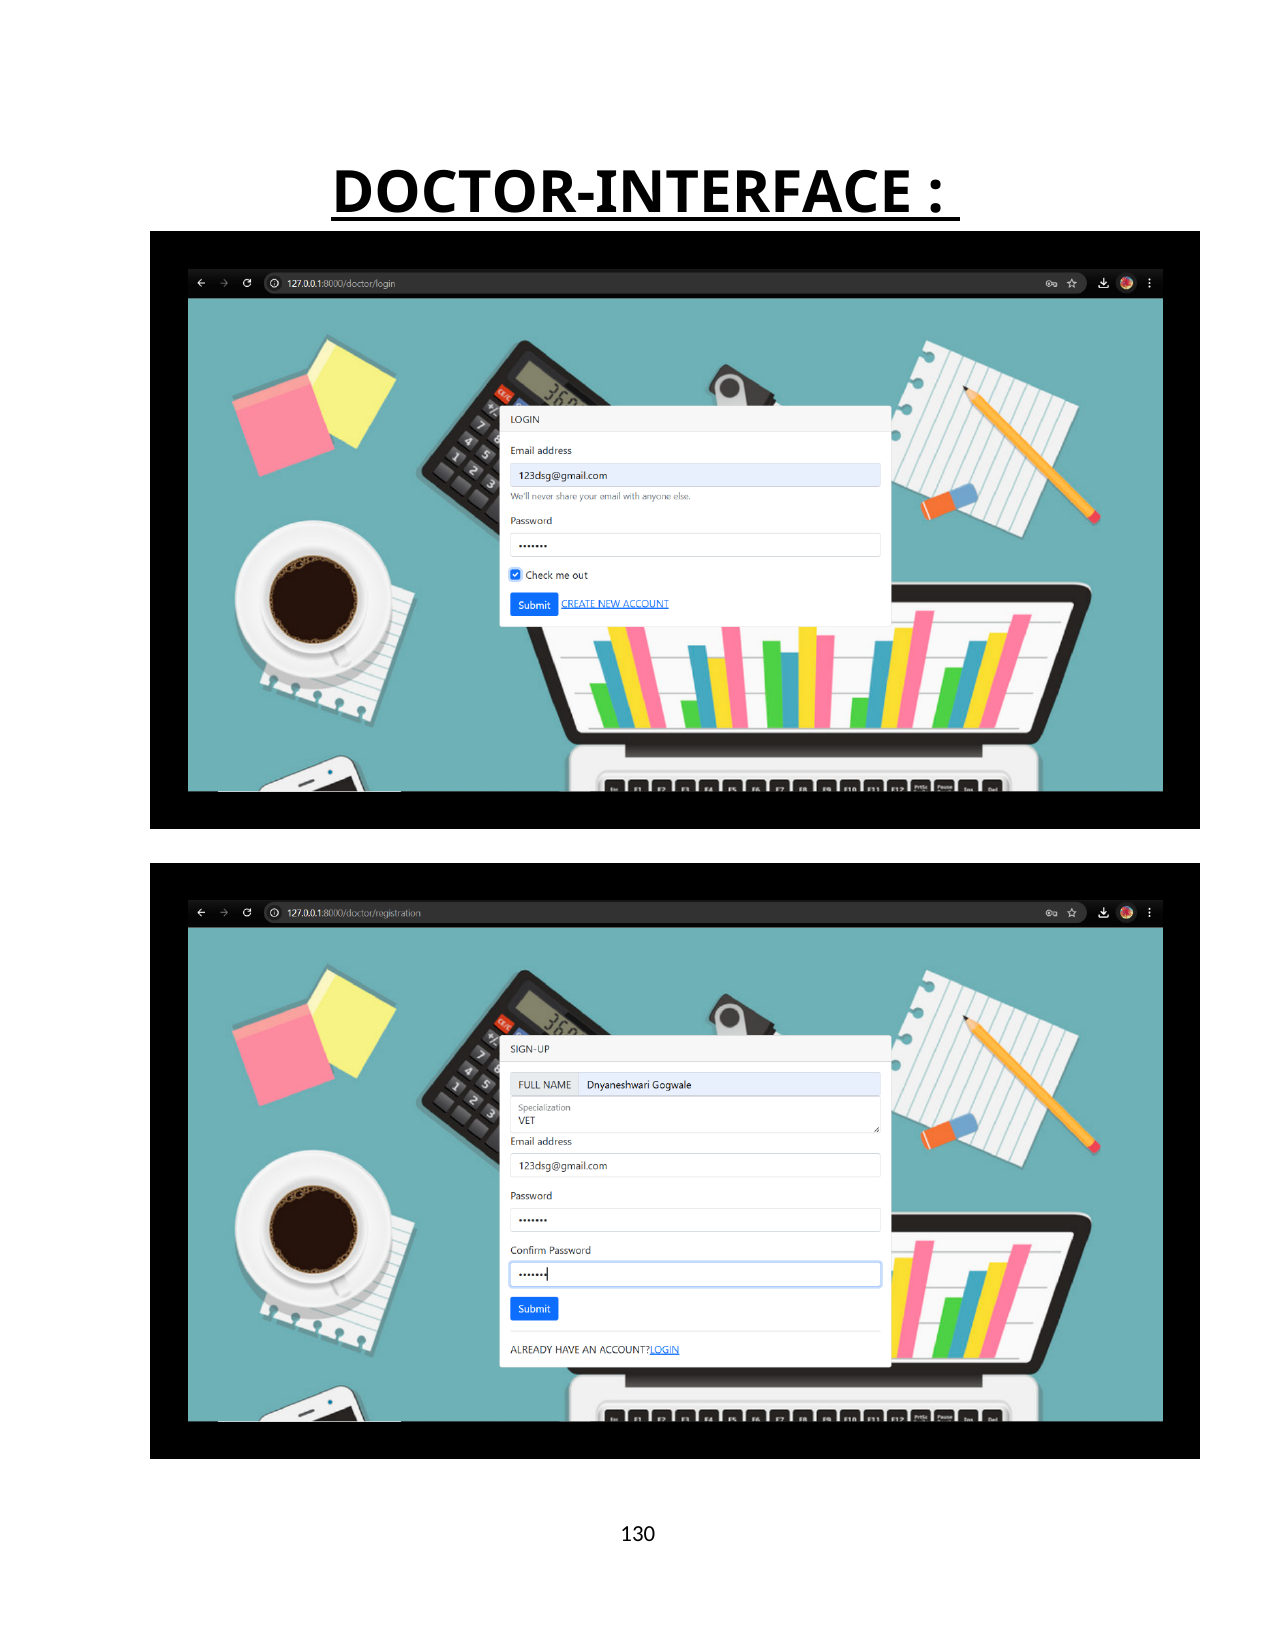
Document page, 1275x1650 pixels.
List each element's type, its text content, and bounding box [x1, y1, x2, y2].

text DOCTOR-INTERFACE : [150, 150, 1125, 229]
picture [188, 900, 1163, 1422]
picture [188, 269, 1163, 792]
